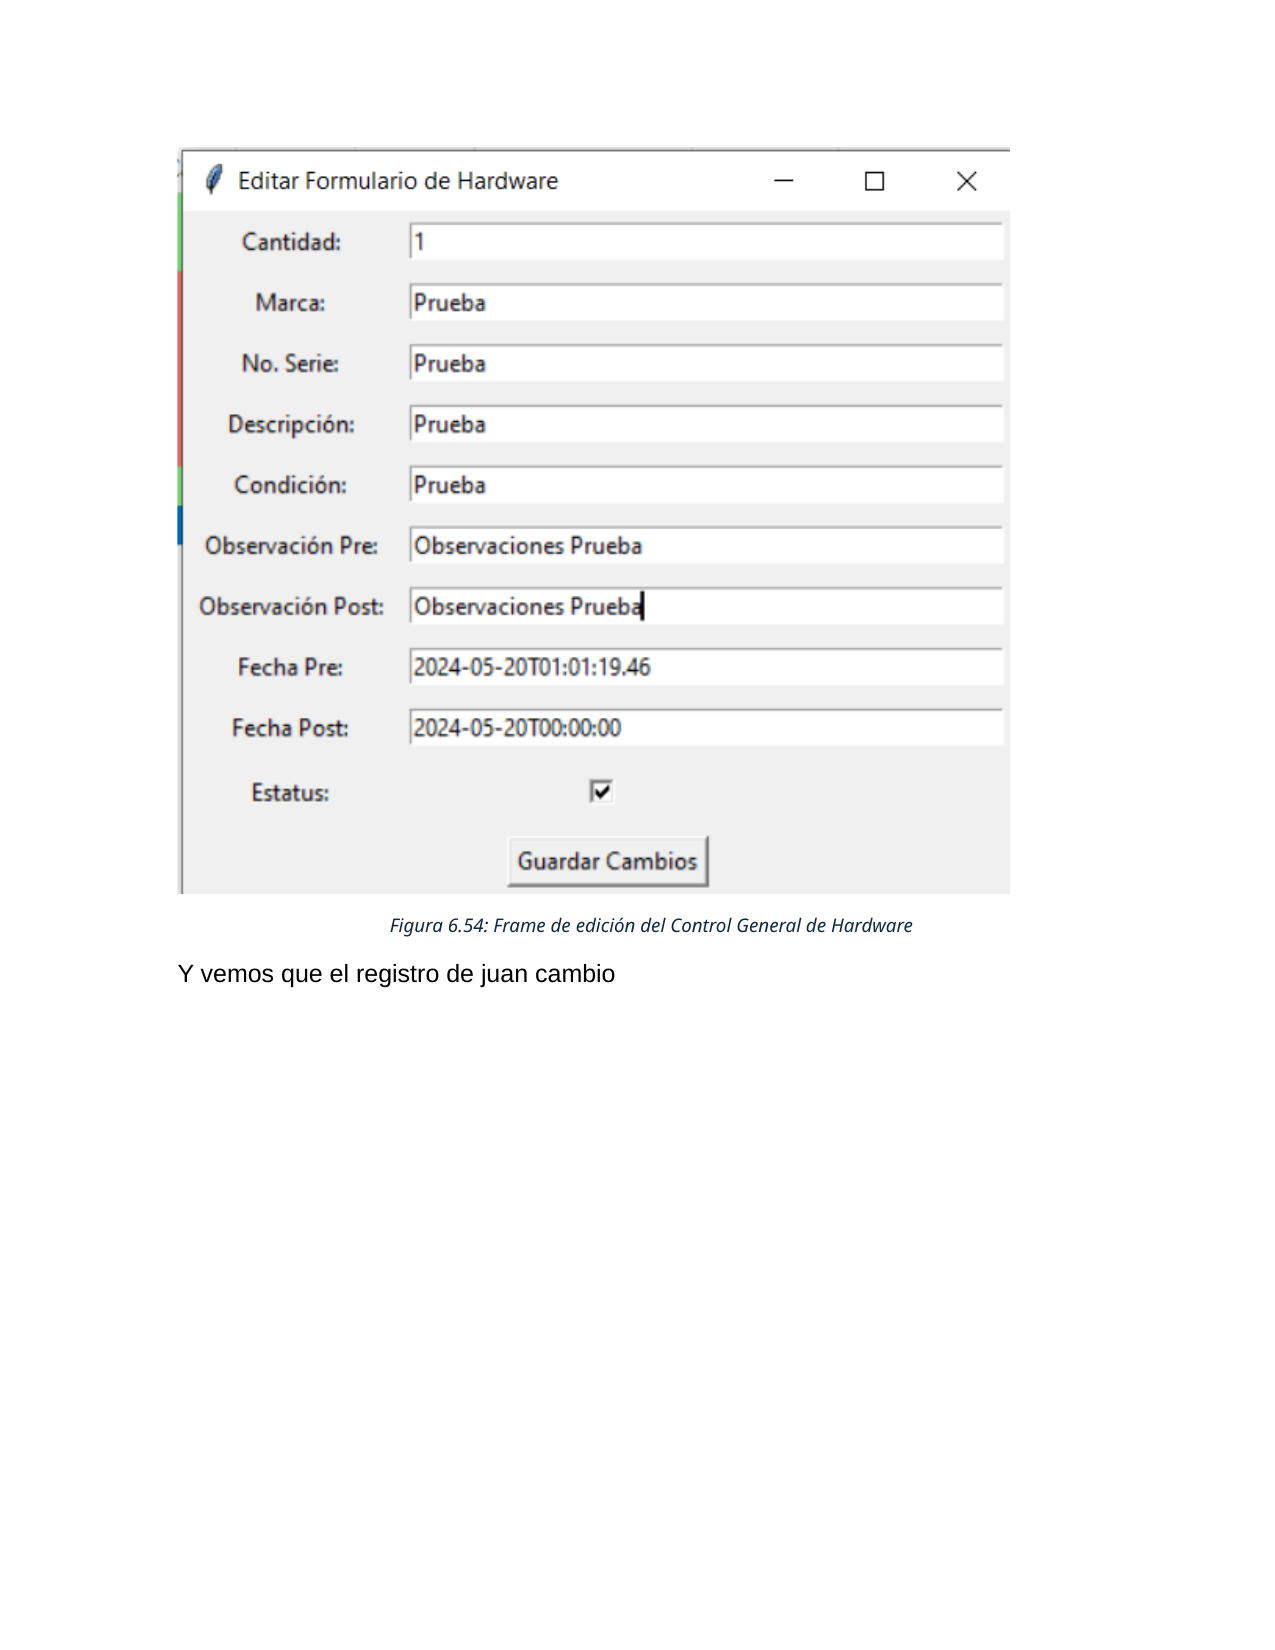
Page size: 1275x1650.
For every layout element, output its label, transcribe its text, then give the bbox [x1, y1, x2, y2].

picture [177, 147, 1010, 894]
text Y vemos que el registro de juan cambio [177, 959, 1127, 987]
